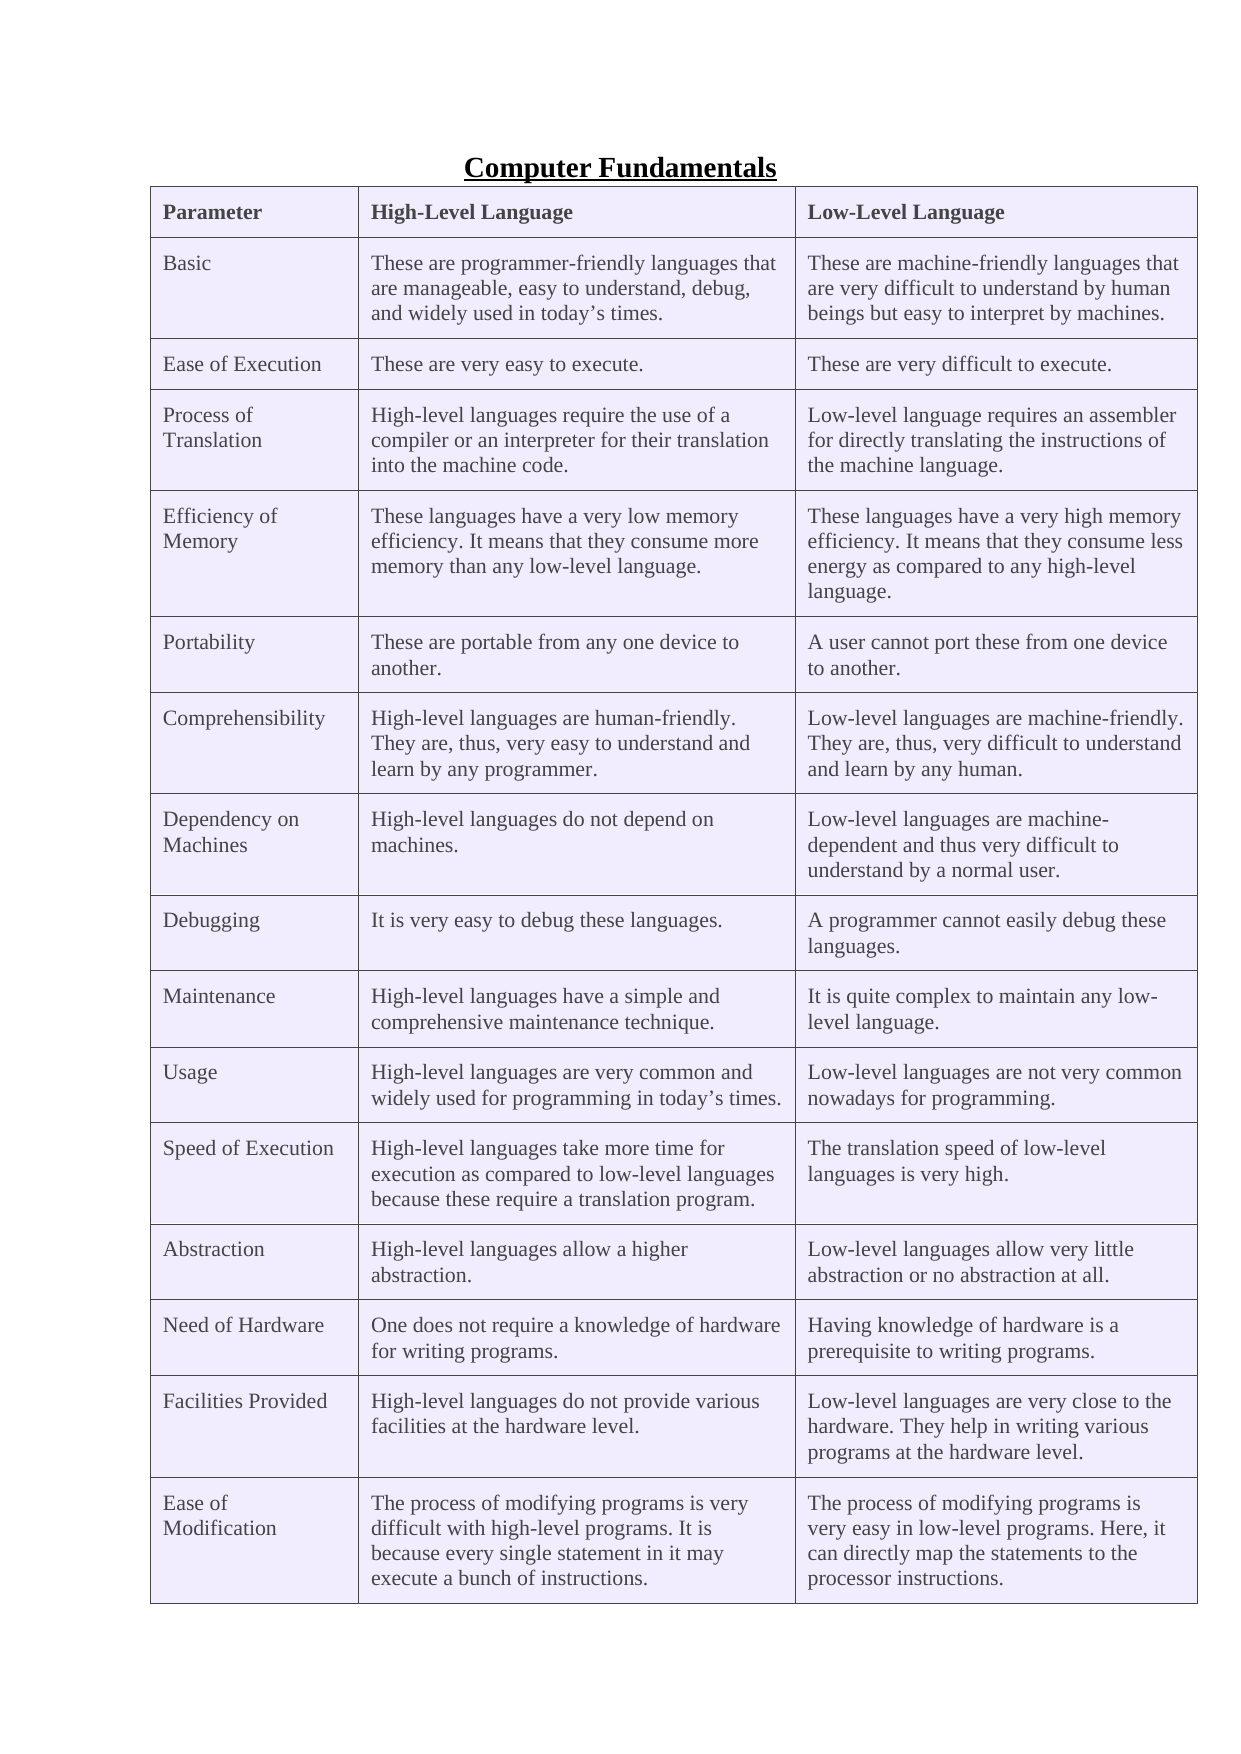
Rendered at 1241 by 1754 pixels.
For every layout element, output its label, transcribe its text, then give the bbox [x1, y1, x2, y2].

table_cell Ease of Execution [151, 339, 358, 389]
table_cell Need of Hardware [151, 1300, 358, 1375]
table_cell These are very difficult to execute. [796, 339, 1197, 389]
table_cell Abstraction [151, 1225, 358, 1299]
table_cell Facilities Provided [151, 1376, 358, 1476]
table_cell These languages have a very low memory efficiency. It means that they consume more memory than any low-level language. [359, 491, 795, 616]
table_cell Low-level languages are very close to the hardware. They help in writing various programs at the hardware level. [796, 1376, 1197, 1476]
table_cell Debugging [151, 896, 358, 970]
table_cell High-level languages take more time for execution as compared to low-level languages because these require a translation program. [359, 1123, 795, 1223]
table_cell High-level languages are human-friendly. They are, thus, very easy to understand and learn by any programmer. [359, 693, 795, 793]
table_cell High-level languages are very common and widely used for programming in today’s times. [359, 1048, 795, 1122]
table_header Low-Level Language [796, 187, 1197, 237]
table_cell It is very easy to debug these languages. [359, 896, 795, 970]
table_header Parameter [151, 187, 358, 237]
table_cell These are programmer-friendly languages that are manageable, easy to understand, debug, and widely used in today’s times. [359, 238, 795, 338]
table_cell The process of modifying programs is very difficult with high-level programs. It is because every single statement in it may execute a bunch of instructions. [359, 1478, 795, 1603]
table_cell High-level languages have a simple and comprehensive maintenance technique. [359, 971, 795, 1046]
table_cell A programmer cannot easily debug these languages. [796, 896, 1197, 970]
table_cell Low-level languages are not very common nowadays for programming. [796, 1048, 1197, 1122]
table_cell Ease of Modification [151, 1478, 358, 1603]
table_cell Portability [151, 617, 358, 692]
table_cell It is quite complex to maintain any low-level language. [796, 971, 1197, 1046]
table_cell Low-level languages allow very little abstraction or no abstraction at all. [796, 1225, 1197, 1299]
table_cell These are portable from any one device to another. [359, 617, 795, 692]
table_cell Low-level languages are machine-friendly. They are, thus, very difficult to understand and learn by any human. [796, 693, 1197, 793]
table_cell Basic [151, 238, 358, 338]
table_cell High-level languages do not depend on machines. [359, 794, 795, 894]
table_cell Dependency on Machines [151, 794, 358, 894]
table_cell High-level languages do not provide various facilities at the hardware level. [359, 1376, 795, 1476]
table_cell Low-level languages are machine-dependent and thus very difficult to understand by a normal user. [796, 794, 1197, 894]
table_cell These languages have a very high memory efficiency. It means that they consume less energy as compared to any high-level language. [796, 491, 1197, 616]
table_cell Usage [151, 1048, 358, 1122]
table_cell High-level languages allow a higher abstraction. [359, 1225, 795, 1299]
table_cell Process of Translation [151, 390, 358, 490]
table_cell These are machine-friendly languages that are very difficult to understand by human beings but easy to interpret by machines. [796, 238, 1197, 338]
table_cell Comprehensibility [151, 693, 358, 793]
table_cell Maintenance [151, 971, 358, 1046]
table_header High-Level Language [359, 187, 795, 237]
text Computer Fundamentals [150, 150, 1090, 183]
table_cell High-level languages require the use of a compiler or an interpreter for their translation into the machine code. [359, 390, 795, 490]
table_cell The process of modifying programs is very easy in low-level programs. Here, it can directly map the statements to the processor instructions. [796, 1478, 1197, 1603]
table_cell A user cannot port these from one device to another. [796, 617, 1197, 692]
table_cell Low-level language requires an assembler for directly translating the instructions of the machine language. [796, 390, 1197, 490]
table_cell Speed of Execution [151, 1123, 358, 1223]
table_cell The translation speed of low-level languages is very high. [796, 1123, 1197, 1223]
table_cell One does not require a knowledge of hardware for writing programs. [359, 1300, 795, 1375]
table_cell Efficiency of Memory [151, 491, 358, 616]
table_cell Having knowledge of hardware is a prerequisite to writing programs. [796, 1300, 1197, 1375]
table_cell These are very easy to execute. [359, 339, 795, 389]
